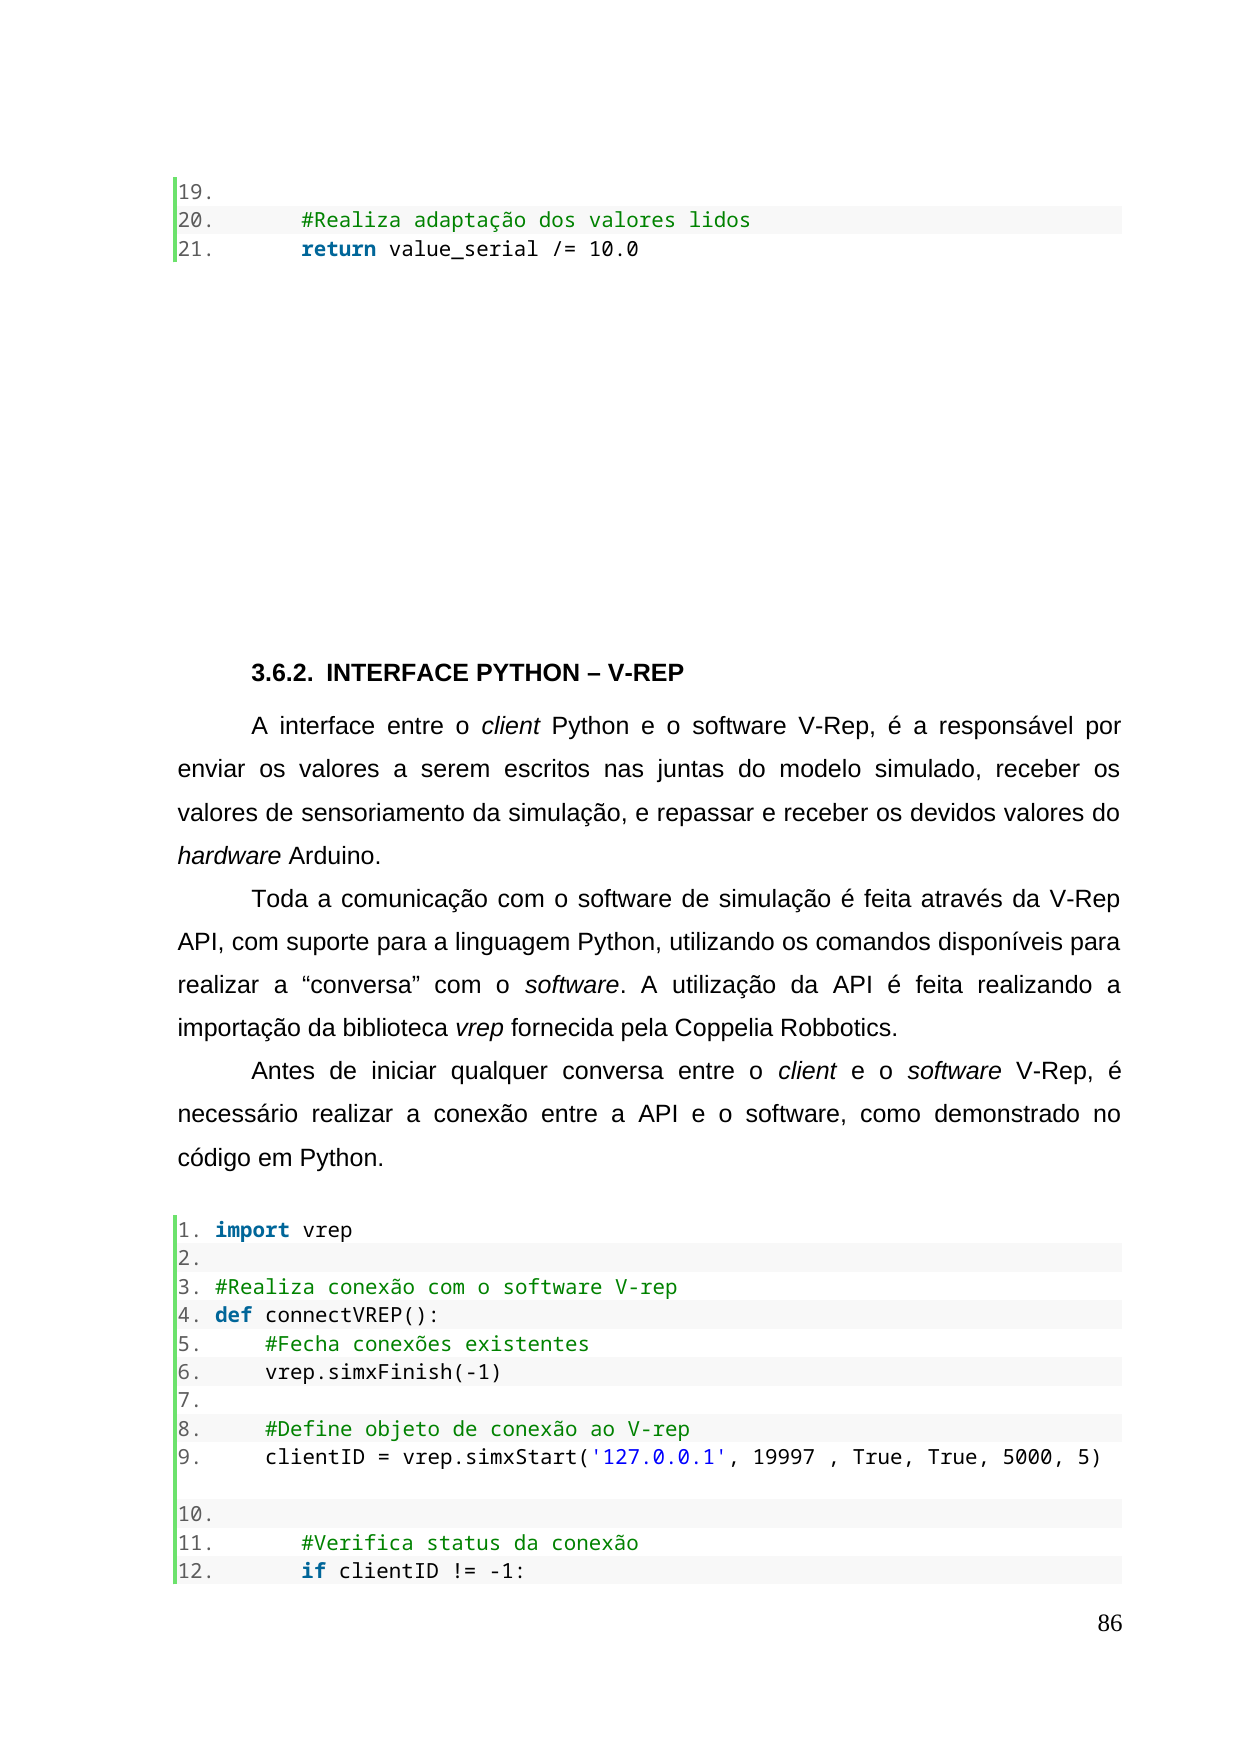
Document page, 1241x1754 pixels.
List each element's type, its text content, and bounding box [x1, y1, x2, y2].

subtitle INTERFACE PYTHON – V-REP [251, 657, 1122, 686]
text A interface entre o client Python e o software V-Rep, é a responsável por enviar os valores a serem escritos nas juntas do modelo simulado, receber os valores de sensoriamento da simulação, e repassar e receber os devidos valores do hardware Arduino. [177, 711, 1122, 869]
list import vrep [177, 1215, 1122, 1243]
list #Realiza conexão com o software V-rep [177, 1272, 1122, 1300]
list #Define objeto de conexão ao V-rep [177, 1414, 1122, 1442]
text Antes de iniciar qualquer conversa entre o client e o software V-Rep, é necessário realizar a conexão entre a API e o software, como demonstrado no código em Python. [177, 1056, 1122, 1171]
list if clientID != -1: [177, 1556, 1122, 1584]
list clientID = vrep.simxStart('127.0.0.1', 19997 , True, True, 5000, 5) [177, 1442, 1122, 1499]
list return value_serial /= 10.0 [177, 234, 1122, 262]
list #Verifica status da conexão [177, 1528, 1122, 1556]
list vrep.simxFinish(-1) [177, 1357, 1122, 1386]
list #Realiza adaptação dos valores lidos [177, 206, 1122, 234]
text Toda a comunicação com o software de simulação é feita através da V-Rep API, com suporte para a linguagem Python, utilizando os comandos disponíveis para realizar a “conversa” com o software. A utilização da API é feita realizando a importação da biblioteca vrep fornecida pela Coppelia Robbotics. [177, 884, 1122, 1042]
list #Fecha conexões existentes [177, 1329, 1122, 1357]
list def connectVREP(): [177, 1300, 1122, 1329]
